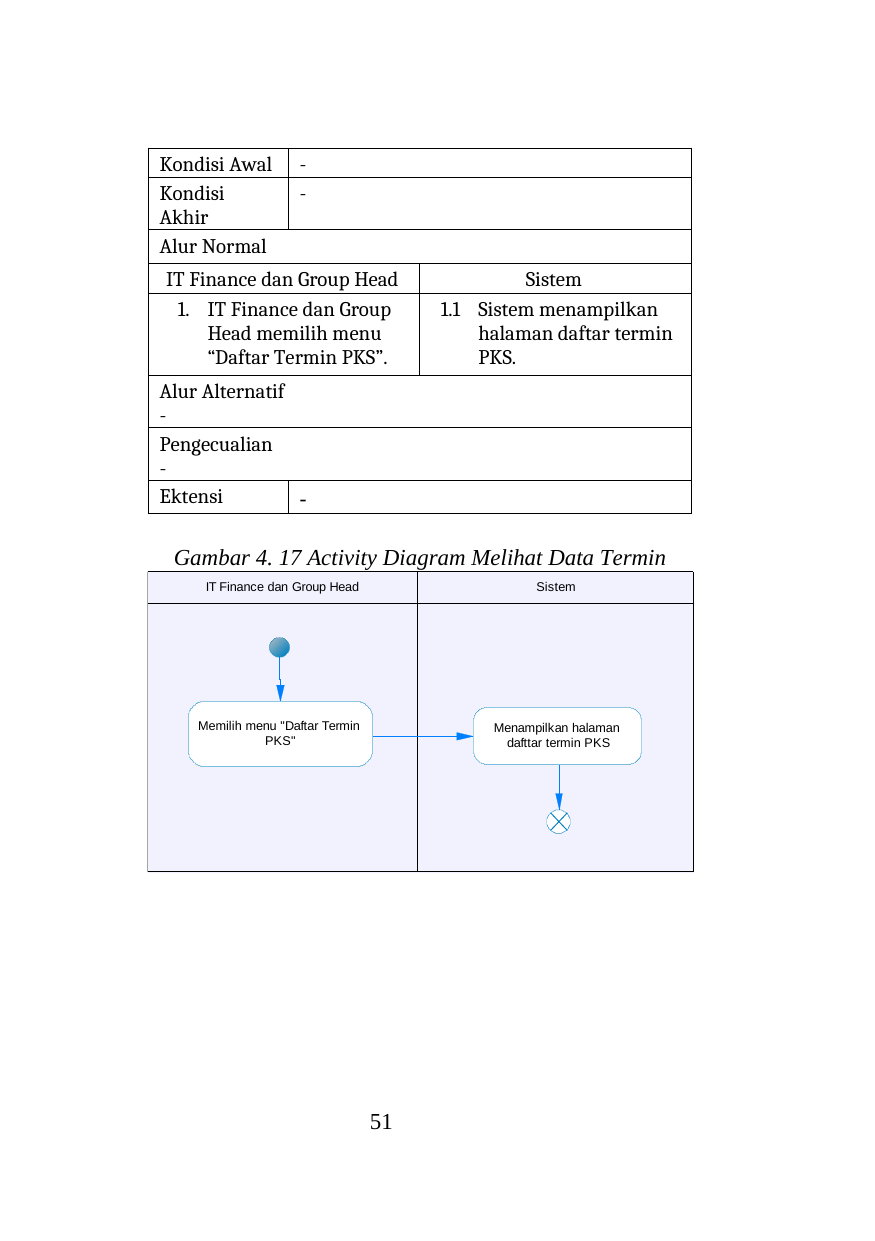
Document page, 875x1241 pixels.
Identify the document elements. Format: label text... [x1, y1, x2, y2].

table_cell Sistem menampilkan halaman daftar termin PKS. [420, 294, 691, 374]
picture [188, 701, 373, 767]
table_cell Ektensi [149, 481, 288, 513]
table_cell Kondisi Awal [149, 149, 288, 177]
picture [269, 637, 290, 658]
picture [473, 707, 642, 765]
text Gambar 4. 17 Activity Diagram Melihat Data Termin [148, 544, 694, 571]
table_cell Alur Alternatif - [149, 376, 691, 427]
table_cell IT Finance dan Group Head memilih menu “Daftar Termin PKS”. [149, 294, 419, 374]
table_cell Kondisi Akhir [149, 178, 288, 229]
table_cell Alur Normal [149, 230, 691, 263]
table_cell IT Finance dan Group Head [149, 264, 419, 293]
table_cell Sistem [420, 264, 691, 293]
table_cell - [289, 149, 691, 177]
picture [546, 809, 566, 830]
table_cell - [289, 178, 691, 229]
table_cell - [289, 481, 691, 513]
table_cell Pengecualian - [149, 428, 691, 480]
